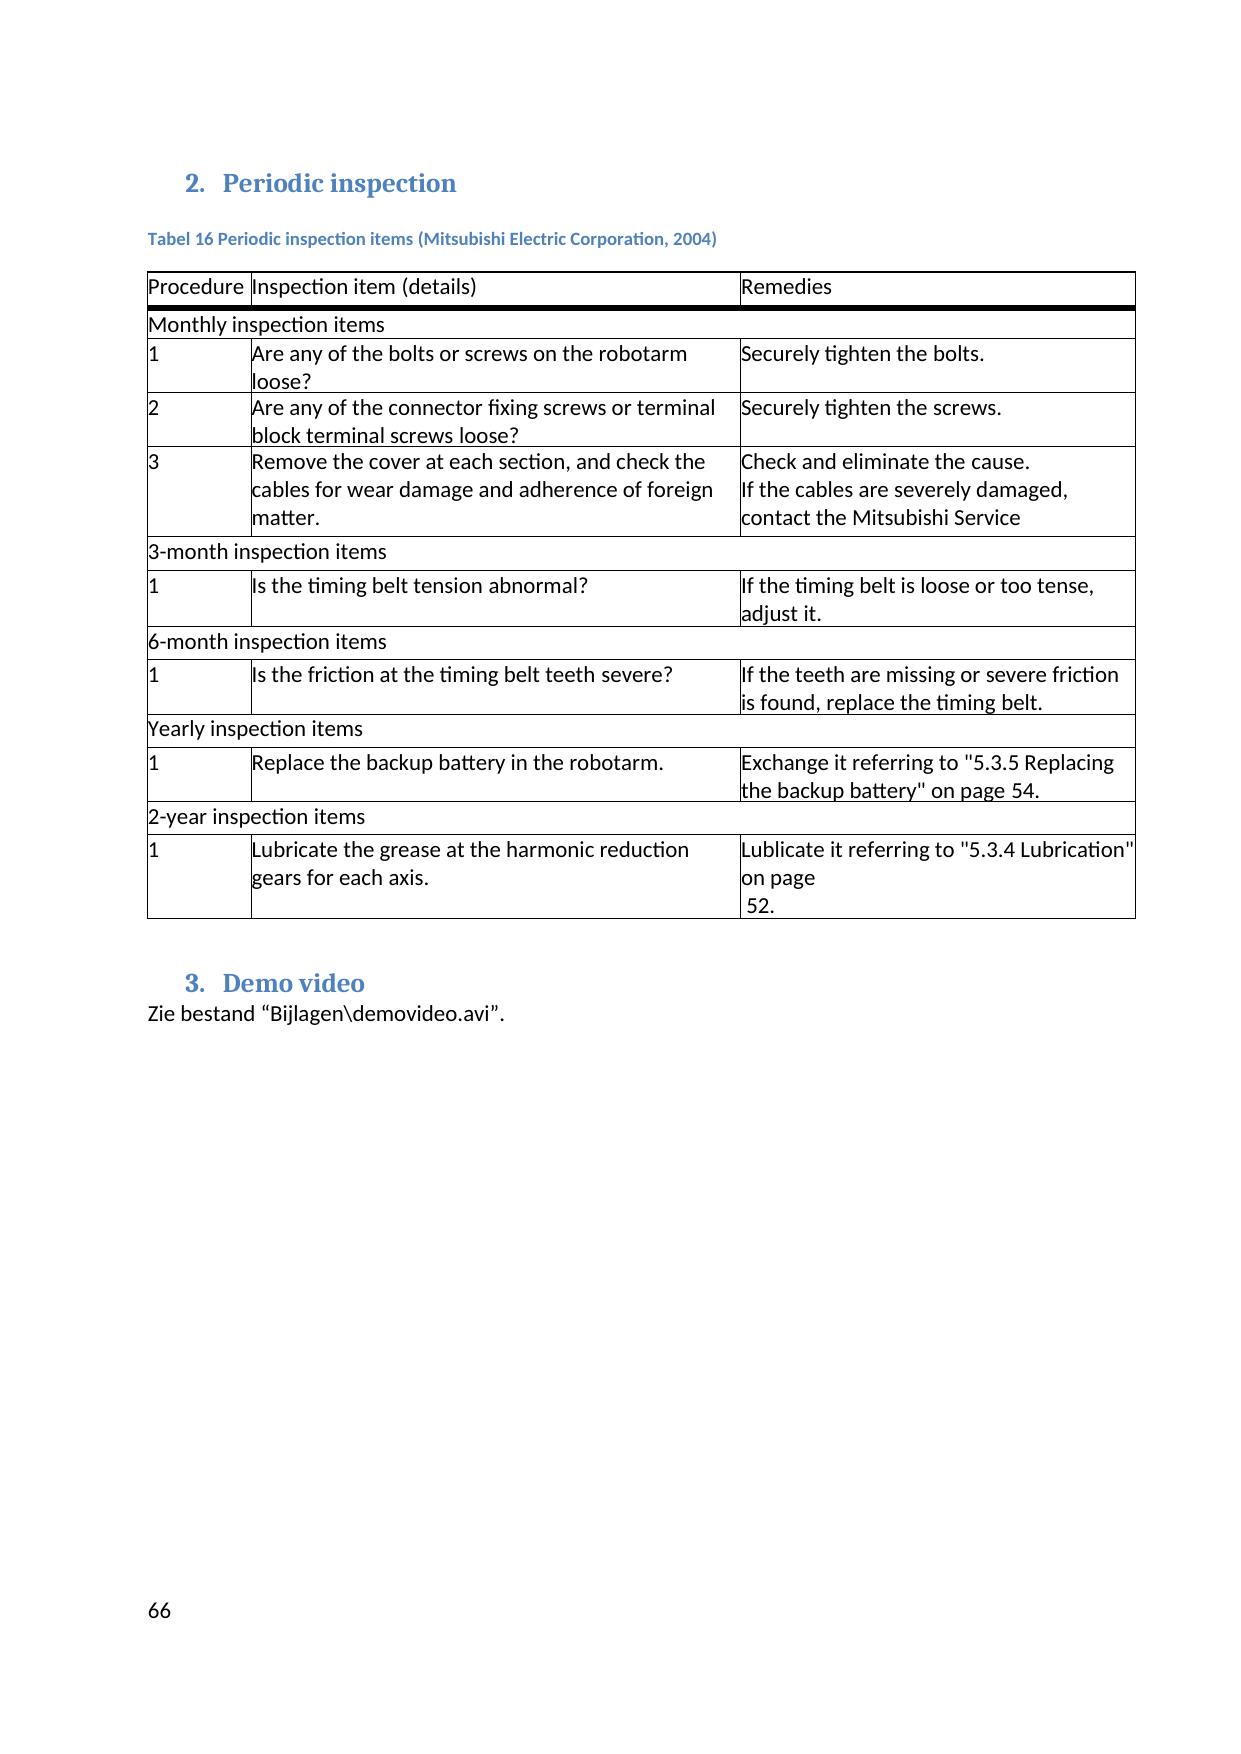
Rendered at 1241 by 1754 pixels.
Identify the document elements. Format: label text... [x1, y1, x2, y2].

table_cell If the teeth are missing or severe friction is found, replace the timing belt. [741, 660, 1135, 713]
text Zie bestand “Bijlagen\demovideo.avi”. [148, 999, 1093, 1027]
subtitle Demo video [185, 968, 1093, 999]
subtitle Periodic inspection [185, 168, 1093, 199]
table_cell Yearly inspection items [148, 715, 1135, 747]
table_cell 2-year inspection items [148, 802, 1135, 834]
table_cell Lubricate the grease at the harmonic reduction gears for each axis. [252, 835, 740, 918]
table_cell If the timing belt is loose or too tense, adjust it. [741, 571, 1135, 626]
table_cell Remove the cover at each section, and check the cables for wear damage and adherence of foreign matter. [252, 447, 740, 536]
table_cell Securely tighten the bolts. [741, 339, 1135, 392]
table_cell 2 [148, 393, 251, 446]
table_cell 1 [148, 660, 251, 713]
table_cell 6-month inspection items [148, 627, 1135, 659]
table_cell Is the timing belt tension abnormal? [252, 571, 740, 626]
table_cell 1 [148, 748, 251, 801]
table_cell Exchange it referring to "5.3.5 Replacing the backup battery" on page 54. [741, 748, 1135, 801]
table_cell 3-month inspection items [148, 537, 1135, 570]
table_cell Are any of the connector fixing screws or terminal block terminal screws loose? [252, 393, 740, 446]
table_cell Is the friction at the timing belt teeth severe? [252, 660, 740, 713]
table_header Procedure [148, 273, 251, 304]
table_cell 3 [148, 447, 251, 536]
table_cell Securely tighten the screws. [741, 393, 1135, 446]
table_cell 1 [148, 339, 251, 392]
table_header Remedies [741, 273, 1135, 304]
table_cell 1 [148, 571, 251, 626]
text Tabel 16 Periodic inspection items [148, 228, 1093, 251]
table_cell 1 [148, 835, 251, 918]
table_cell Are any of the bolts or screws on the robotarm loose? [252, 339, 740, 392]
table_header Inspection item (details) [252, 273, 740, 304]
table_cell Lublicate it referring to "5.3.4 Lubrication" on page 52. [741, 835, 1135, 918]
table_cell Replace the backup battery in the robotarm. [252, 748, 740, 801]
table_cell Monthly inspection items [148, 311, 1135, 338]
table_cell Check and eliminate the cause. If the cables are severely damaged, contact the Mitsubishi Service Department. [741, 447, 1135, 536]
